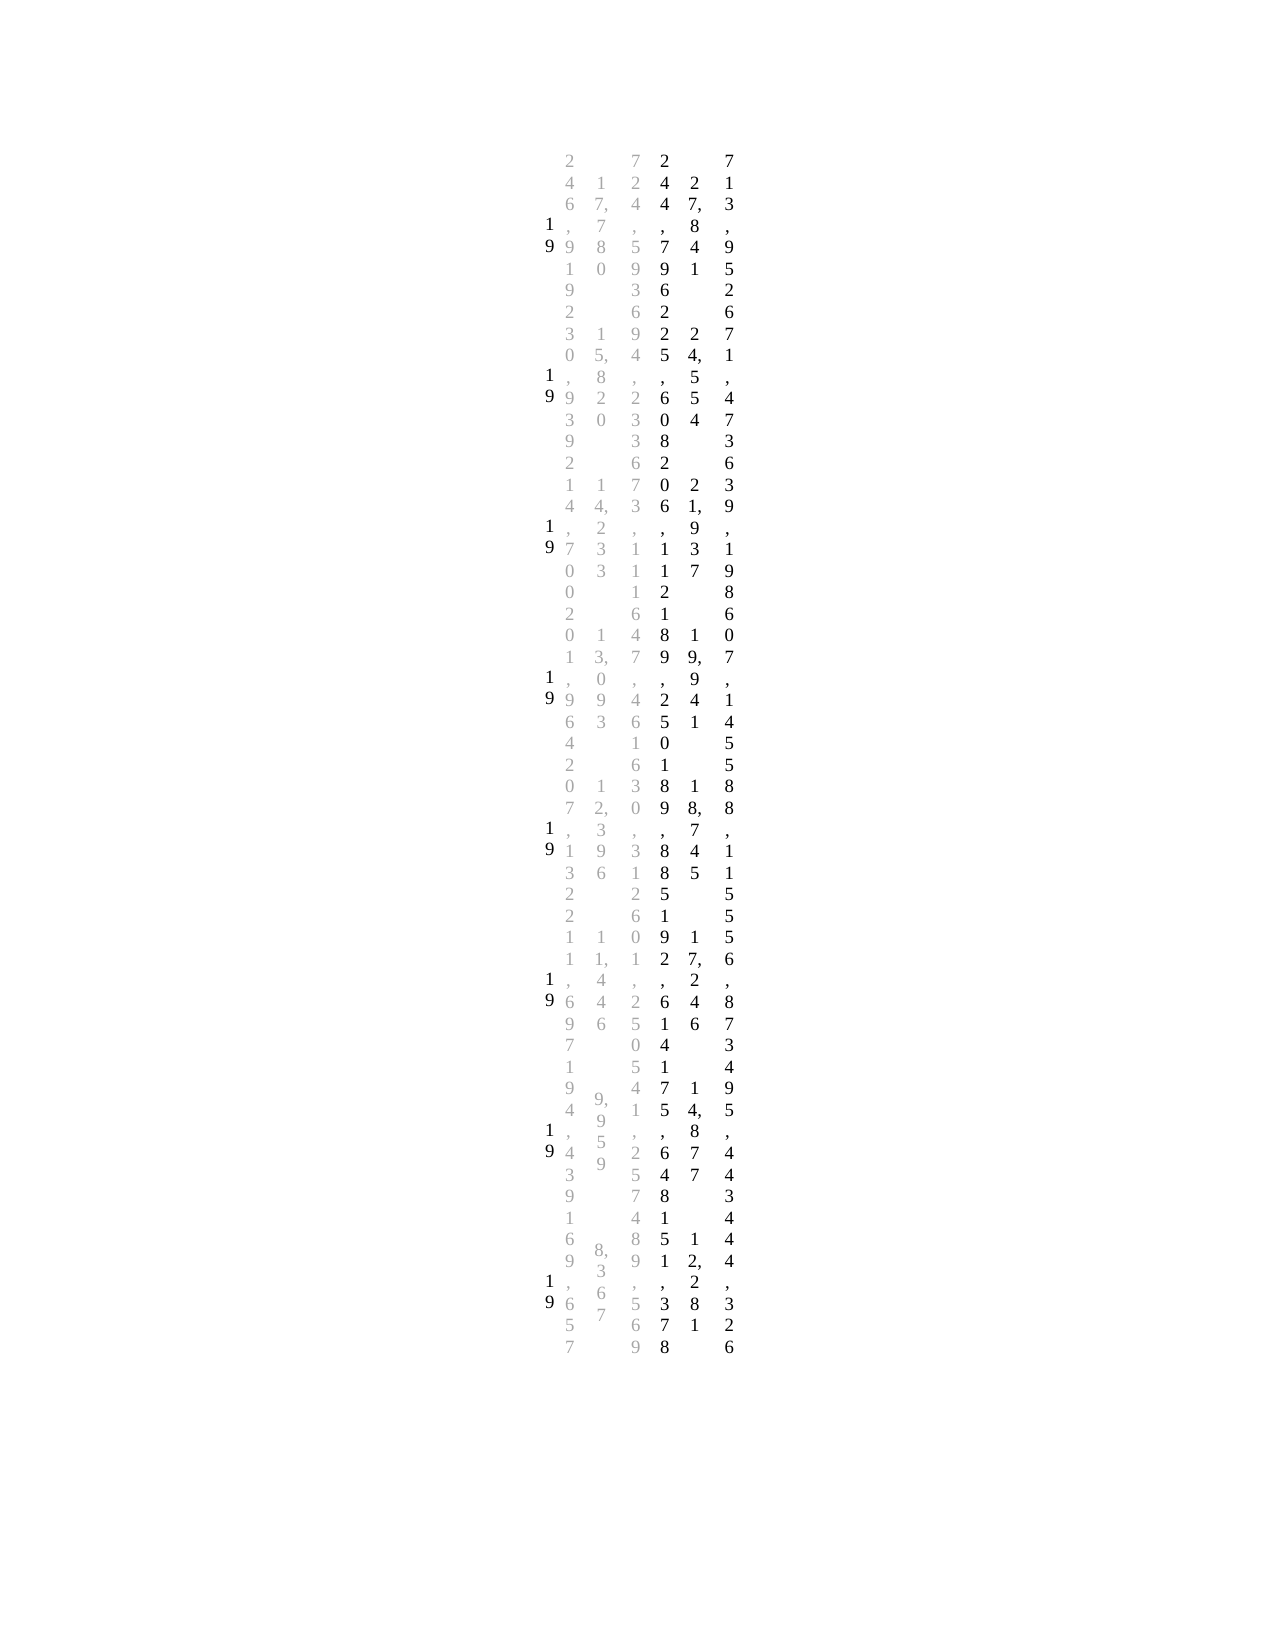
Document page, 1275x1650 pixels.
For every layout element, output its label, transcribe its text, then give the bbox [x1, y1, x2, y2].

table_cell 1995 [534, 905, 553, 1056]
table_cell 175,648 [649, 1056, 676, 1207]
table_cell 495,443 [713, 1056, 741, 1207]
table_cell 169,657 [554, 1207, 583, 1357]
table_cell 214,700 [554, 452, 583, 603]
table_cell 444,326 [713, 1207, 741, 1357]
table_cell 1993 [534, 603, 553, 754]
table_cell 11,446 [583, 905, 619, 1056]
table_cell 601,250 [620, 905, 649, 1056]
table_cell 1992 [534, 452, 553, 603]
table_cell 713,952 [713, 150, 741, 301]
table_cell 8,367 [583, 1207, 619, 1357]
table_cell 630,312 [620, 754, 649, 905]
table_cell 541,257 [620, 1056, 649, 1207]
table_cell 14,877 [676, 1056, 713, 1207]
table_cell 673,111 [620, 452, 649, 603]
table_cell 588,115 [713, 754, 741, 905]
table_cell 17,780 [583, 150, 619, 301]
table_cell 19,941 [676, 603, 713, 754]
table_cell 151,378 [649, 1207, 676, 1357]
table_cell 607,145 [713, 603, 741, 754]
table_cell 1990 [534, 150, 553, 301]
table_cell 201,964 [554, 603, 583, 754]
table_cell 207,132 [554, 754, 583, 905]
table_cell 246,919 [554, 150, 583, 301]
table_cell 18,745 [676, 754, 713, 905]
table_cell 189,250 [649, 603, 676, 754]
table_cell 194,439 [554, 1056, 583, 1207]
table_cell 206,112 [649, 452, 676, 603]
table_cell 489,569 [620, 1207, 649, 1357]
table_cell 1991 [534, 301, 553, 452]
table_cell 24,554 [676, 301, 713, 452]
table_cell 724,593 [620, 150, 649, 301]
table_cell 211,697 [554, 905, 583, 1056]
table_cell 694,233 [620, 301, 649, 452]
table_cell 14,233 [583, 452, 619, 603]
table_cell 27,841 [676, 150, 713, 301]
table_cell 225,608 [649, 301, 676, 452]
table_cell 1996 [534, 1056, 553, 1207]
table_cell 21,937 [676, 452, 713, 603]
table_cell 639,198 [713, 452, 741, 603]
table_cell 15,820 [583, 301, 619, 452]
table_cell 12,396 [583, 754, 619, 905]
table_cell 12,281 [676, 1207, 713, 1357]
table_cell 1994 [534, 754, 553, 905]
table_cell 17,246 [676, 905, 713, 1056]
table_cell 671,473 [713, 301, 741, 452]
table_cell 189,885 [649, 754, 676, 905]
table_cell 13,093 [583, 603, 619, 754]
table_cell 230,939 [554, 301, 583, 452]
table_cell 244,796 [649, 150, 676, 301]
table_cell 556,873 [713, 905, 741, 1056]
table_cell 9,959 [583, 1056, 619, 1207]
table_cell 1997 [534, 1207, 553, 1357]
table_cell 647,461 [620, 603, 649, 754]
table_cell 192,614 [649, 905, 676, 1056]
